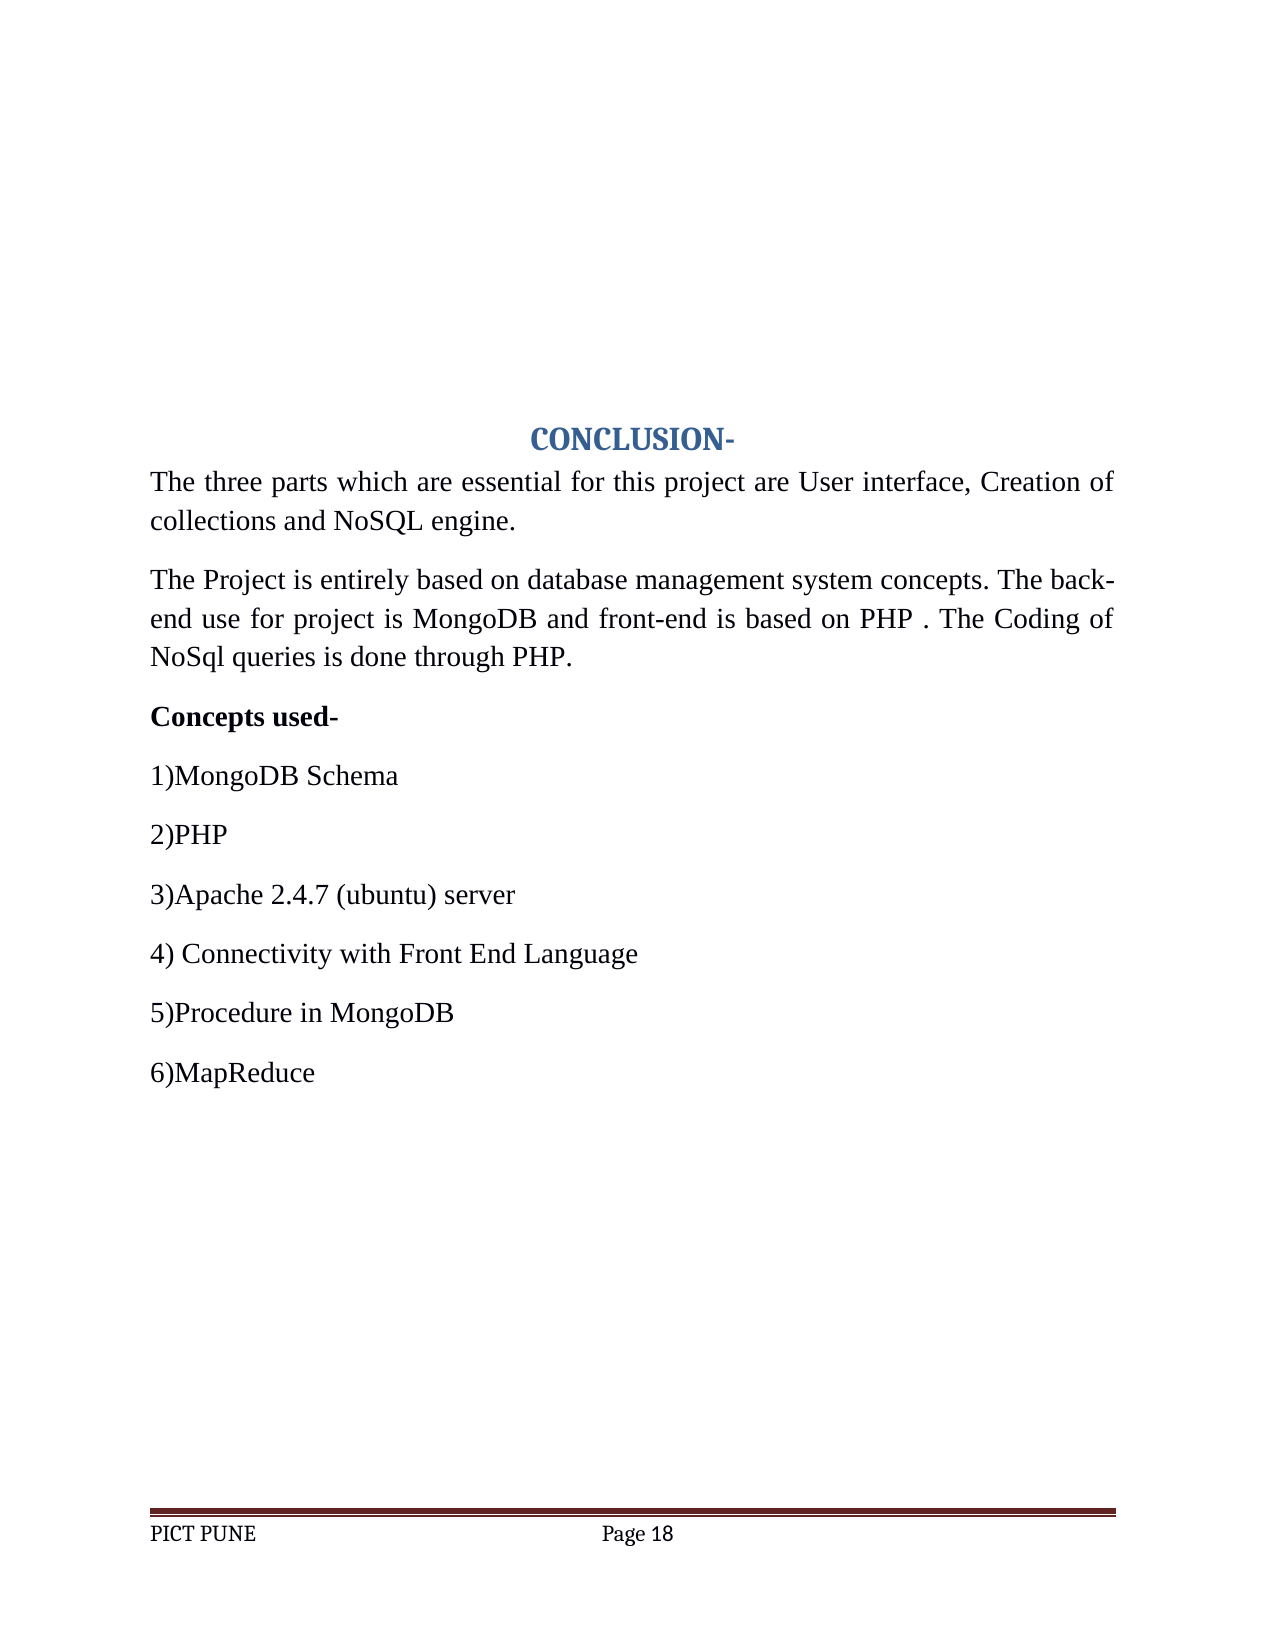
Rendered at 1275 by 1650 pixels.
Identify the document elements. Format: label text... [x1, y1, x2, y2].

text The three parts which are essential for this project are User interface, Creation of collections and NoSQL engine. [150, 464, 1116, 536]
text 4) Connectivity with Front End Language [150, 936, 1116, 970]
text 6)MapReduce [150, 1055, 1116, 1088]
text Concepts used- [150, 699, 1116, 732]
text The Project is entirely based on database management system concepts. The back-end use for project is MongoDB and front-end is based on PHP . The Coding of NoSql queries is done through PHP. [150, 562, 1116, 673]
text 1)MongoDB Schema [150, 758, 1116, 792]
text 5)Procedure in MongoDB [150, 996, 1116, 1029]
subtitle CONCLUSION- [150, 420, 1116, 459]
text 3)Apache 2.4.7 (ubuntu) server [150, 877, 1116, 910]
text 2)PHP [150, 817, 1116, 851]
